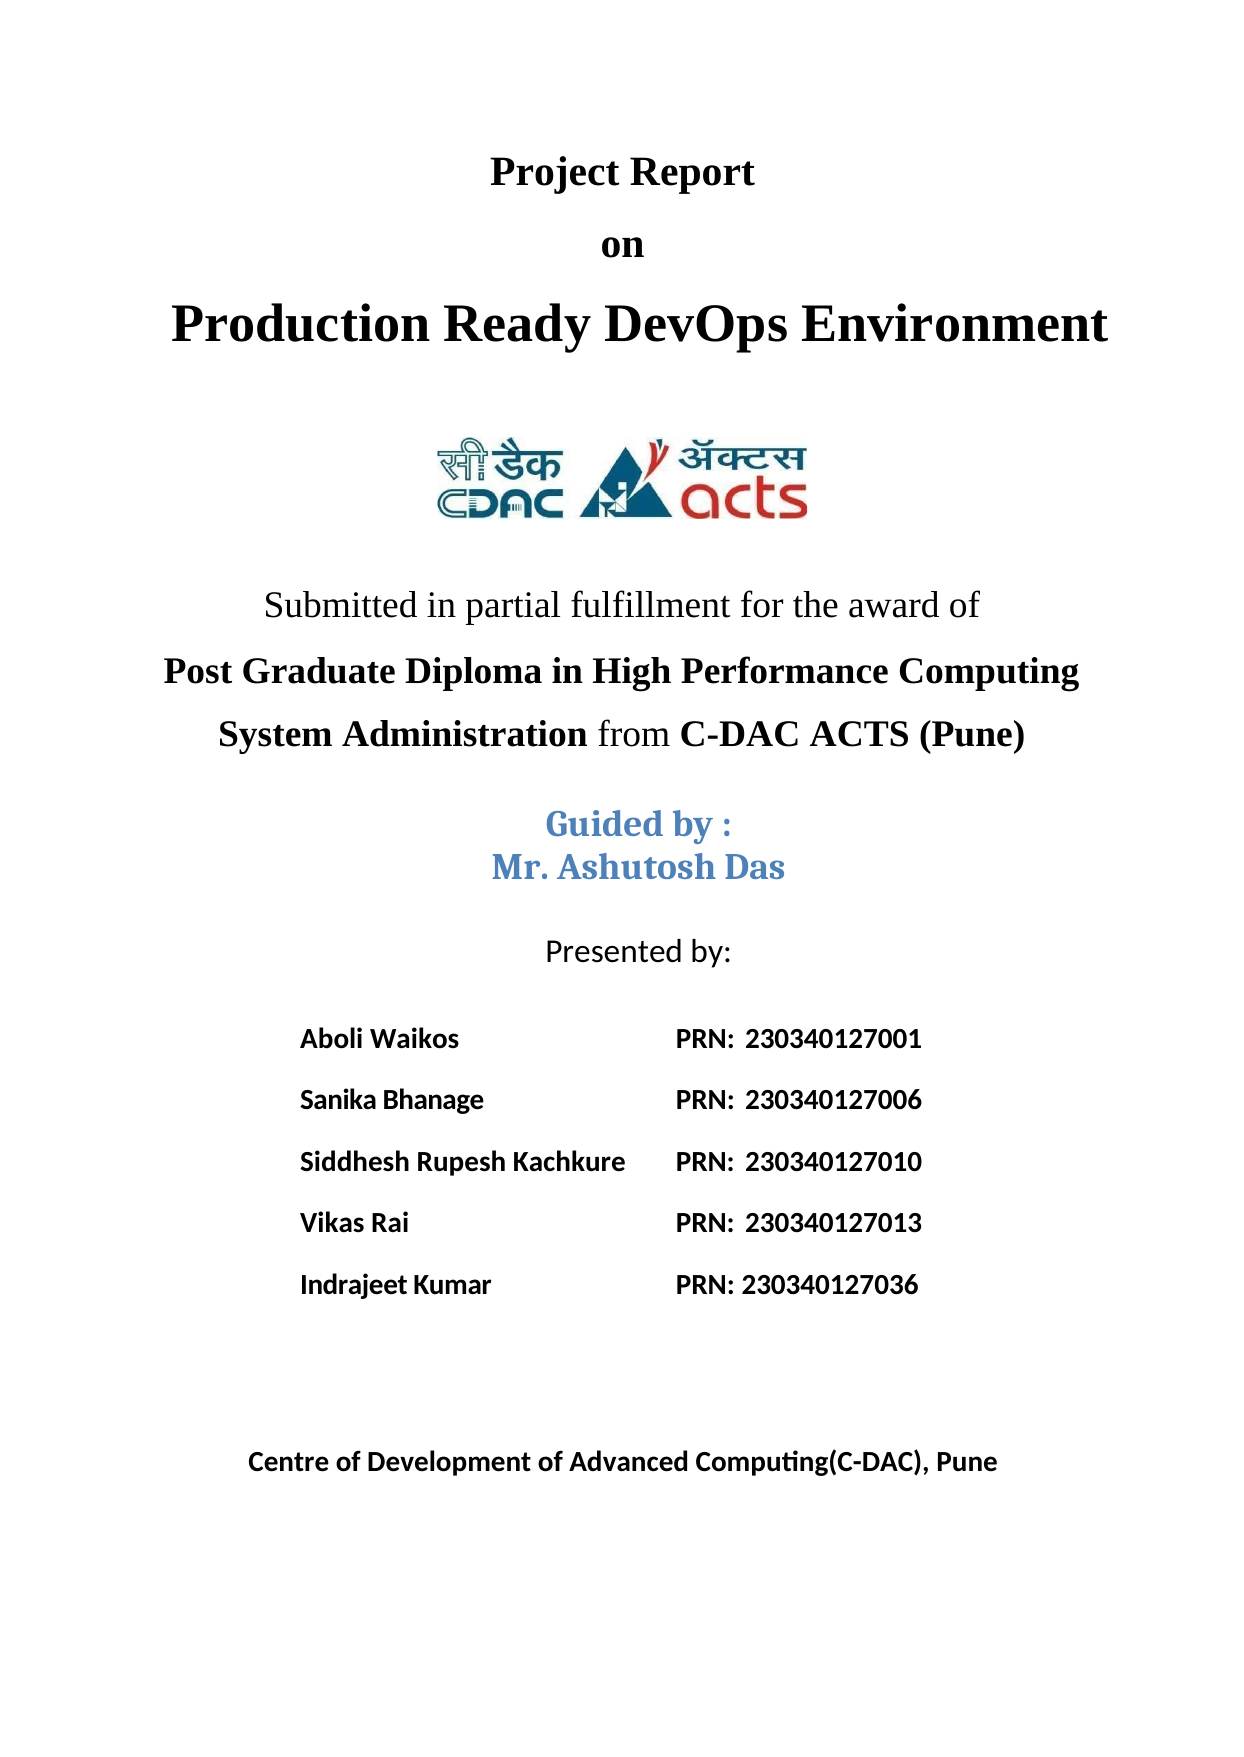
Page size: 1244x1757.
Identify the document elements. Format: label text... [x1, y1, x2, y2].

text Presented by: [87, 929, 1189, 970]
text Project Report on [489, 147, 755, 267]
text Guided by : [87, 803, 1189, 846]
picture [437, 437, 808, 519]
subtitle Aboli Waikos PRN: 230340127001 Sanika Bhanage PRN: 230340127006 Siddhesh Rupesh Kachkure PRN: 230340127010 Vikas Rai PRN: 230340127013 Indrajeet Kumar PRN: 230340127036 [300, 1020, 922, 1302]
text Post Graduate Diploma in High Performance Computing System Administration from C-DAC ACTS (Pune) [163, 649, 1080, 754]
subtitle Centre of Development of Advanced Computing(C-DAC), Pune [163, 1443, 1083, 1478]
text Production Ready DevOps Environment [87, 291, 1118, 353]
text Mr. Ashutosh Das [87, 846, 1189, 889]
text Submitted in partial fulfillment for the award of [163, 582, 1081, 625]
